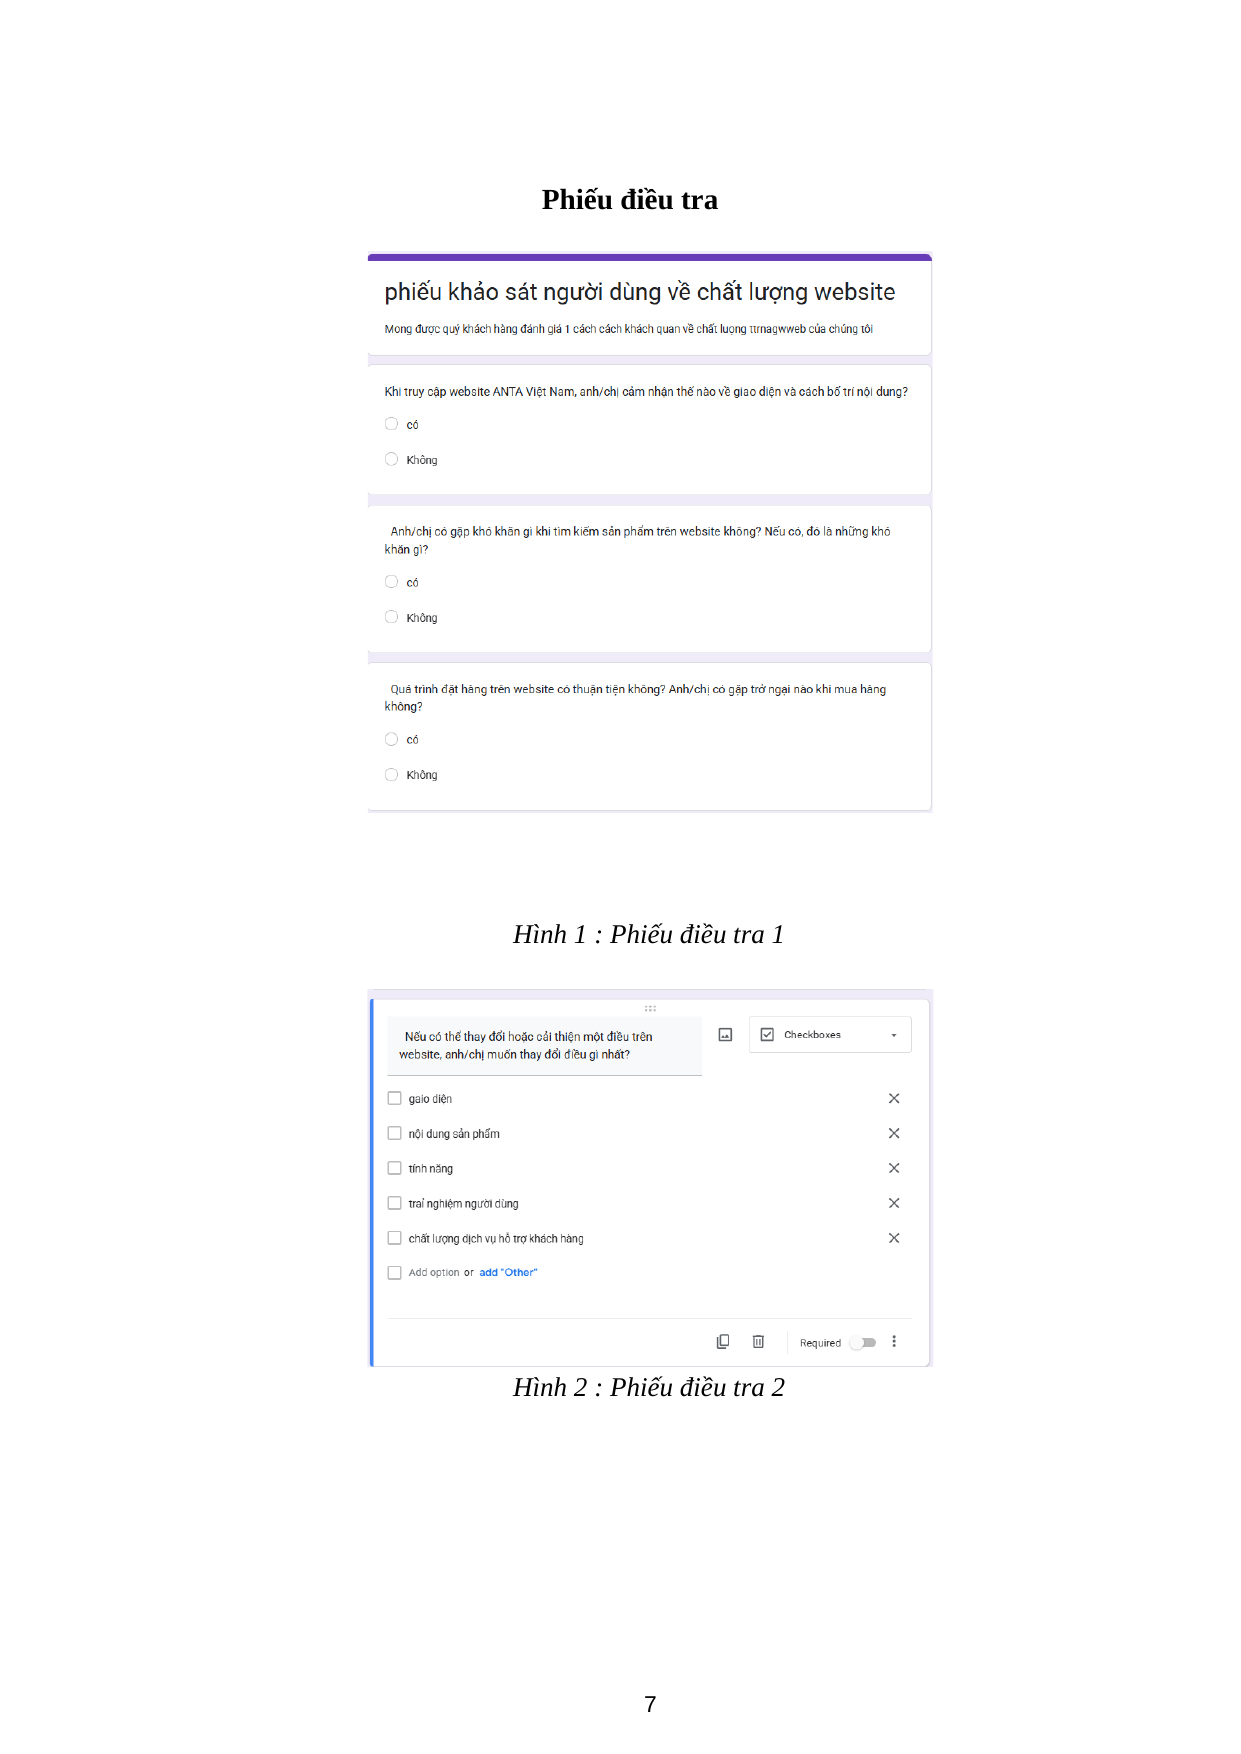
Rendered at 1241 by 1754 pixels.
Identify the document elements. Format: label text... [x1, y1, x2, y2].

text Hình 1 : Phiếu điều tra 1 [167, 918, 1134, 949]
picture [367, 989, 934, 1367]
text Hình 2 : Phiếu điều tra 2 [167, 1371, 1134, 1402]
text Phiếu điều tra [542, 182, 1134, 215]
picture [367, 251, 933, 813]
